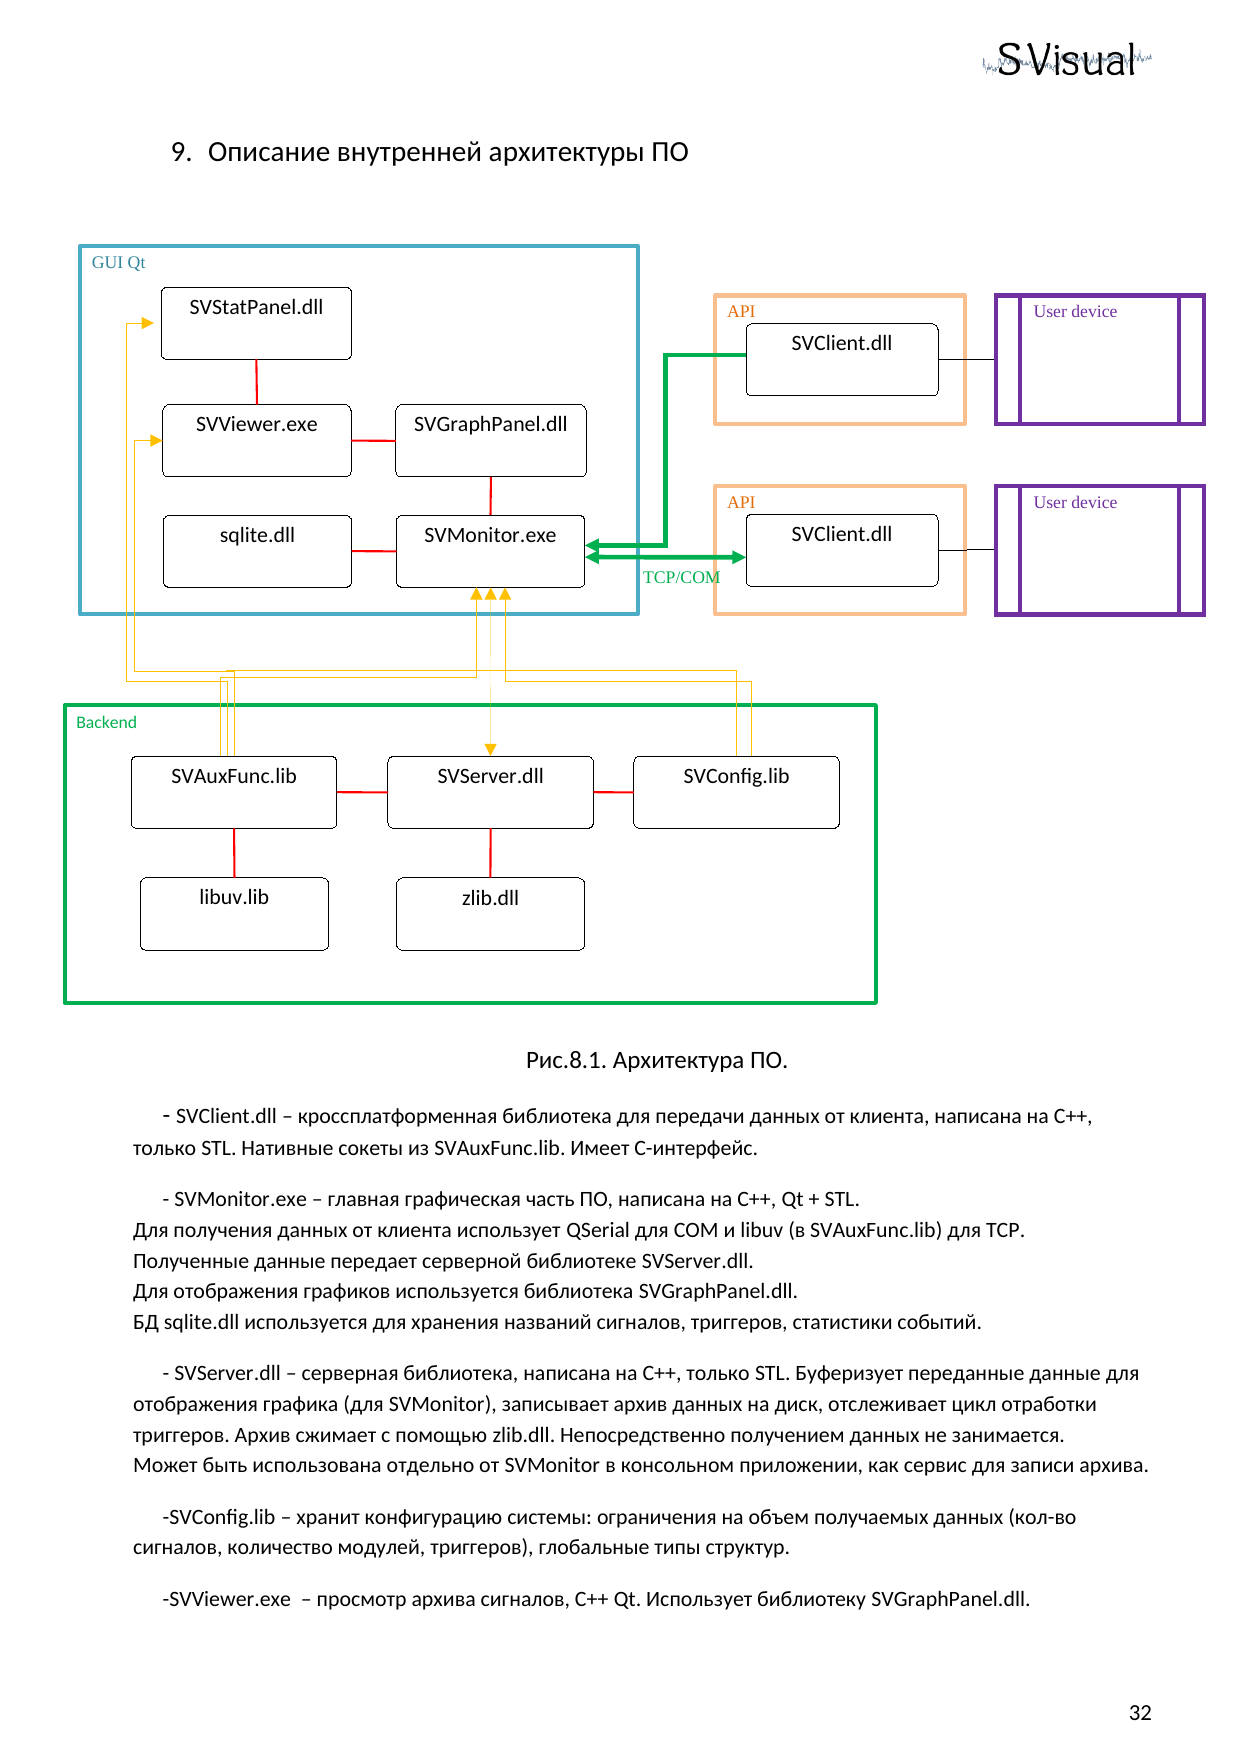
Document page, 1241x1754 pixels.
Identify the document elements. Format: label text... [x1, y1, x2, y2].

text - SVMonitor.exe – главная графическая часть ПО, написана на С++, Qt + STL. Для получения данных от клиента использует QSerial для COM и libuv (в SVAuxFunc.lib) для TCP. Полученные данные передает серверной библиотеке SVServer.dll. Для отображения графиков используется библиотека SVGraphPanel.dll. БД sqlite.dll используется для хранения названий сигналов, триггеров, статистики событий. [133, 1186, 1152, 1335]
text -SVConfig.lib – хранит конфигурацию системы: ограничения на объем получаемых данных (кол-во сигналов, количество модулей, триггеров), глобальные типы структур. [133, 1503, 1152, 1560]
list Описание внутренней архитектуры ПО [170, 133, 1152, 169]
text - SVServer.dll – серверная библиотека, написана на С++, только STL. Буферизует переданные данные для отображения графика (для SVMonitor), записывает архив данных на диск, отслеживает цикл отработки триггеров. Архив сжимает с помощью zlib.dll. Непосредственно получением данных не занимается. Может быть использована отдельно от SVMonitor в консольном приложении, как сервис для записи архива. [133, 1359, 1152, 1478]
picture [982, 29, 1152, 87]
text - SVClient.dll – кроссплатформенная библиотека для передачи данных от клиента, написана на С++, только STL. Нативные сокеты из SVAuxFunc.lib. Имеет С-интерфейс. [133, 1099, 1152, 1161]
text -SVViewer.exe – просмотр архива сигналов, С++ Qt. Использует библиотеку SVGraphPanel.dll. [133, 1585, 1152, 1612]
list Рис.8.1. Архитектура ПО. [133, 1044, 1152, 1074]
